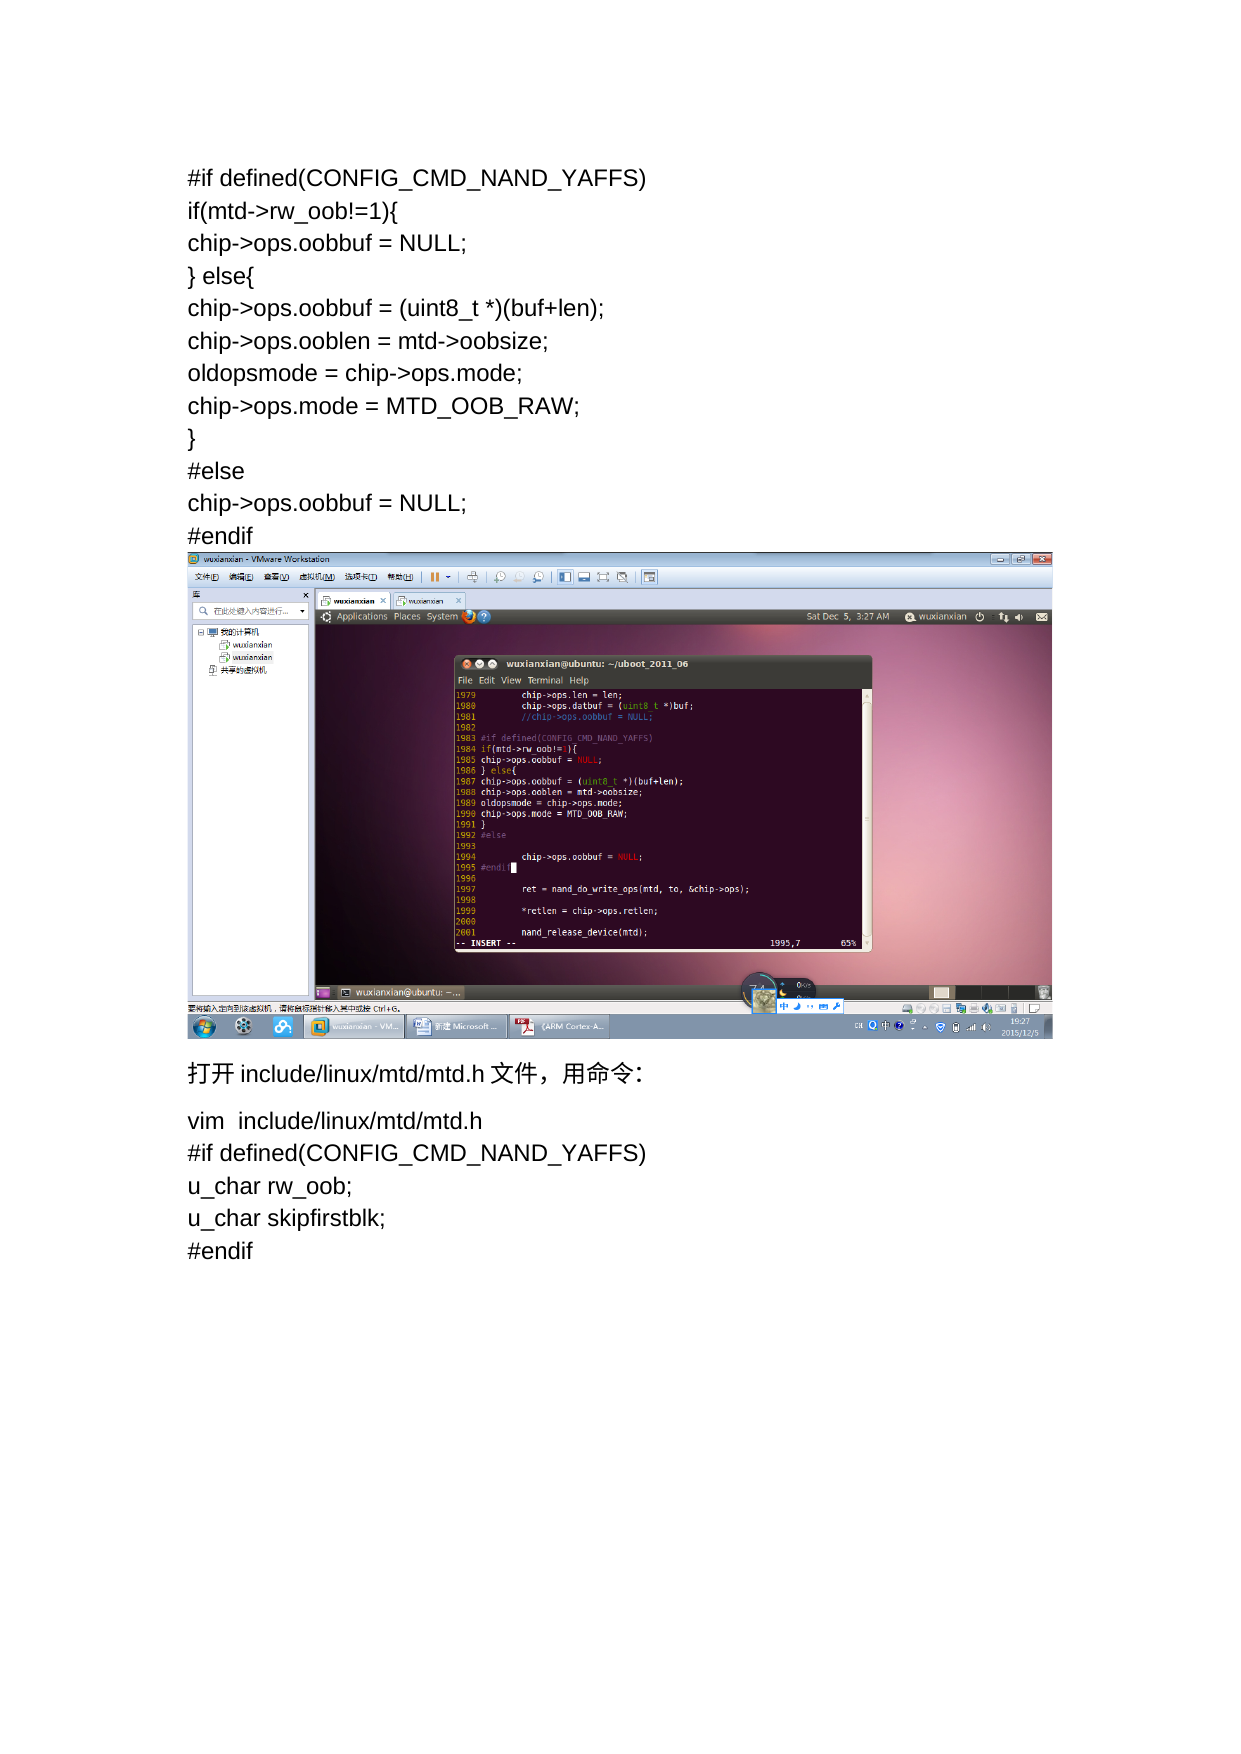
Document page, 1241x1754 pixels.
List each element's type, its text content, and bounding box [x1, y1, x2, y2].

text #endif [187, 519, 1053, 552]
text chip->ops.mode = MTD_OOB_RAW; [187, 389, 1053, 422]
text #else [187, 454, 1053, 487]
text #if defined(CONFIG_CMD_NAND_YAFFS) [187, 1137, 1053, 1169]
text chip->ops.oobbuf = NULL; [187, 487, 1053, 519]
text if(mtd->rw_oob!=1){ [187, 194, 1053, 227]
text chip->ops.ooblen = mtd->oobsize; [187, 324, 1053, 357]
text u_char rw_oob; [187, 1169, 1053, 1202]
text } else{ [187, 259, 1053, 292]
picture [187, 552, 1053, 1039]
text chip->ops.oobbuf = (uint8_t *)(buf+len); [187, 292, 1053, 324]
text oldopsmode = chip->ops.mode; [187, 357, 1053, 389]
text u_char skipfirstblk; [187, 1202, 1053, 1234]
text 打开include/linux/mtd/mtd.h文件，用命令： [187, 1039, 1053, 1104]
text #if defined(CONFIG_CMD_NAND_YAFFS) [187, 162, 1053, 194]
text vim include/linux/mtd/mtd.h [187, 1104, 1053, 1137]
text #endif [187, 1234, 1053, 1267]
text } [187, 422, 1053, 454]
text chip->ops.oobbuf = NULL; [187, 227, 1053, 259]
